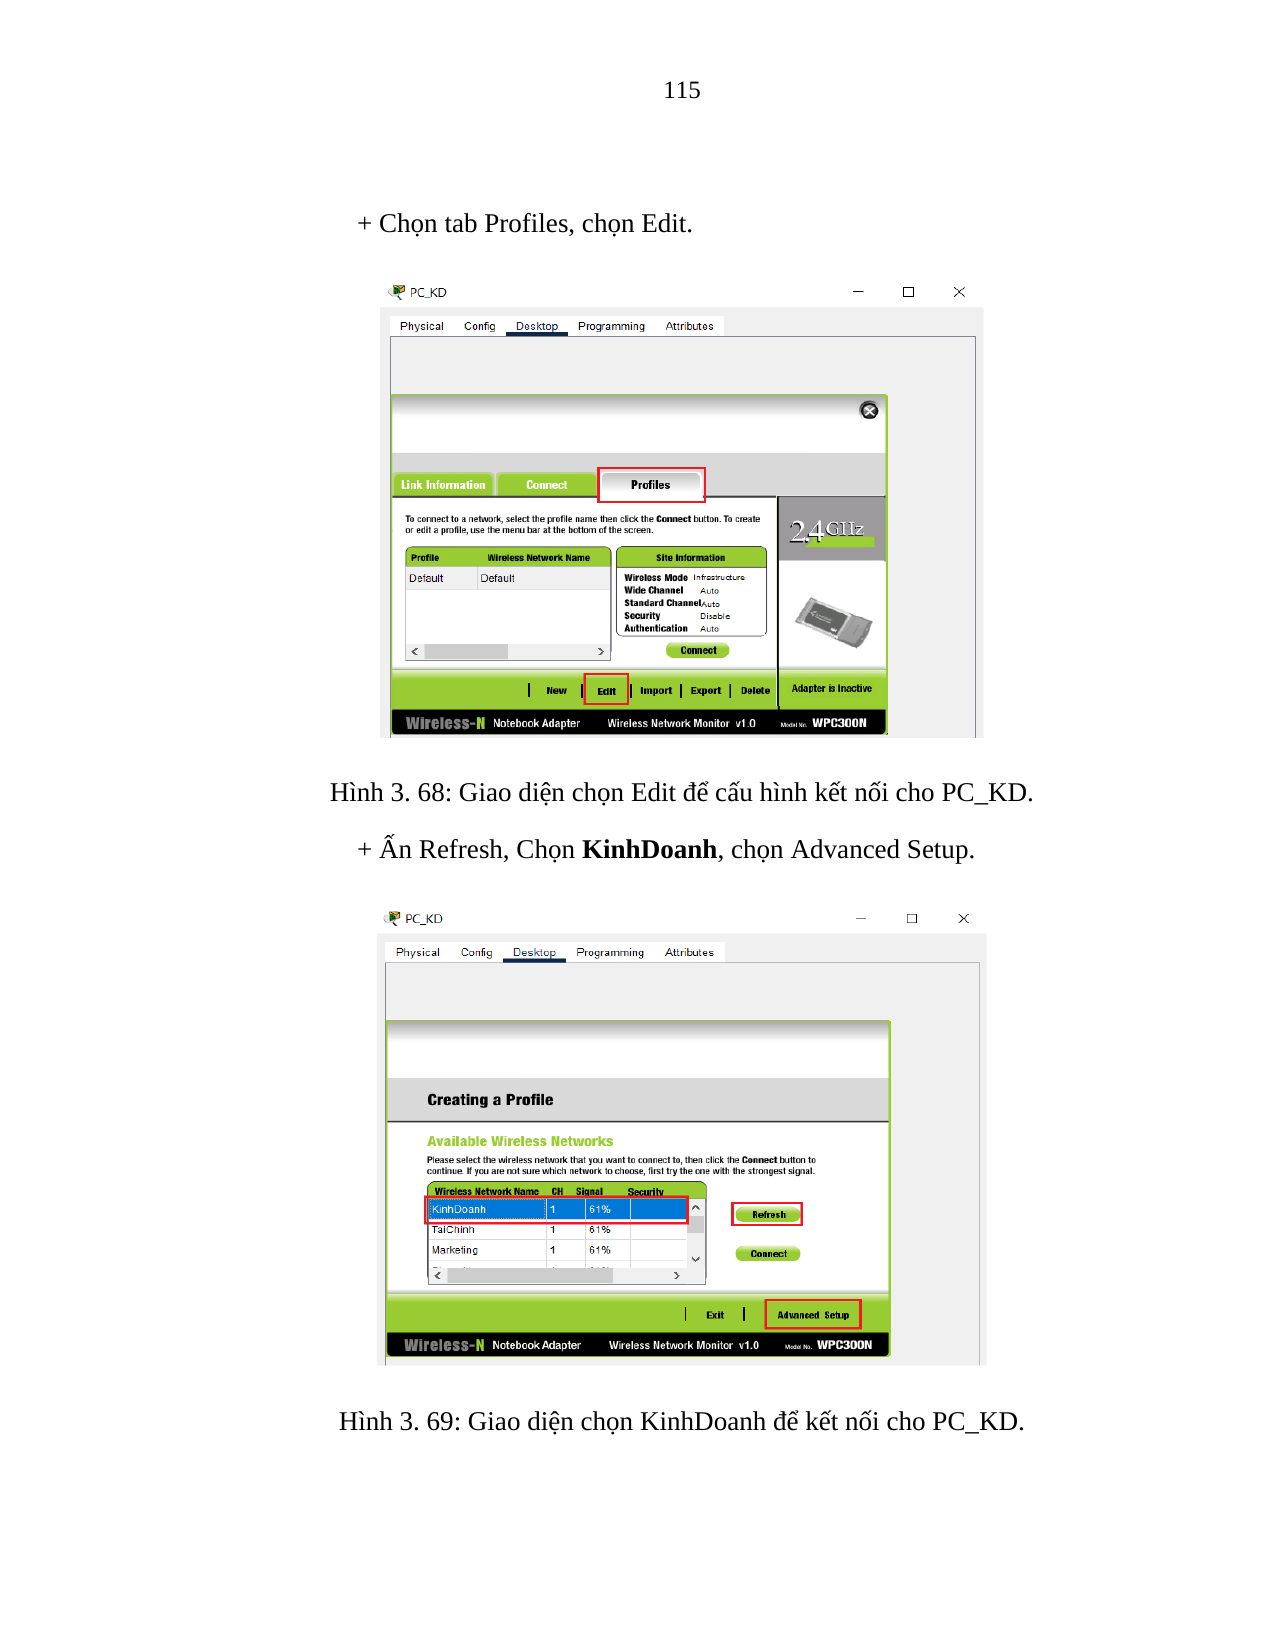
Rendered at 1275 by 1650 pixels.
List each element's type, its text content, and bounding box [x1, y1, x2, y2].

text + Chọn tab Profiles, chọn Edit. [207, 207, 1157, 238]
text Hình 3. 69: Giao diện chọn KinhDoanh để kết nối cho PC_KD. [207, 1405, 1157, 1436]
picture [380, 278, 984, 738]
text Hình 3. 68: Giao diện chọn Edit để cấu hình kết nối cho PC_KD. [207, 777, 1157, 808]
text + Ấn Refresh, Chọn KinhDoanh, chọn Advanced Setup. [207, 833, 1157, 864]
picture [376, 904, 987, 1366]
